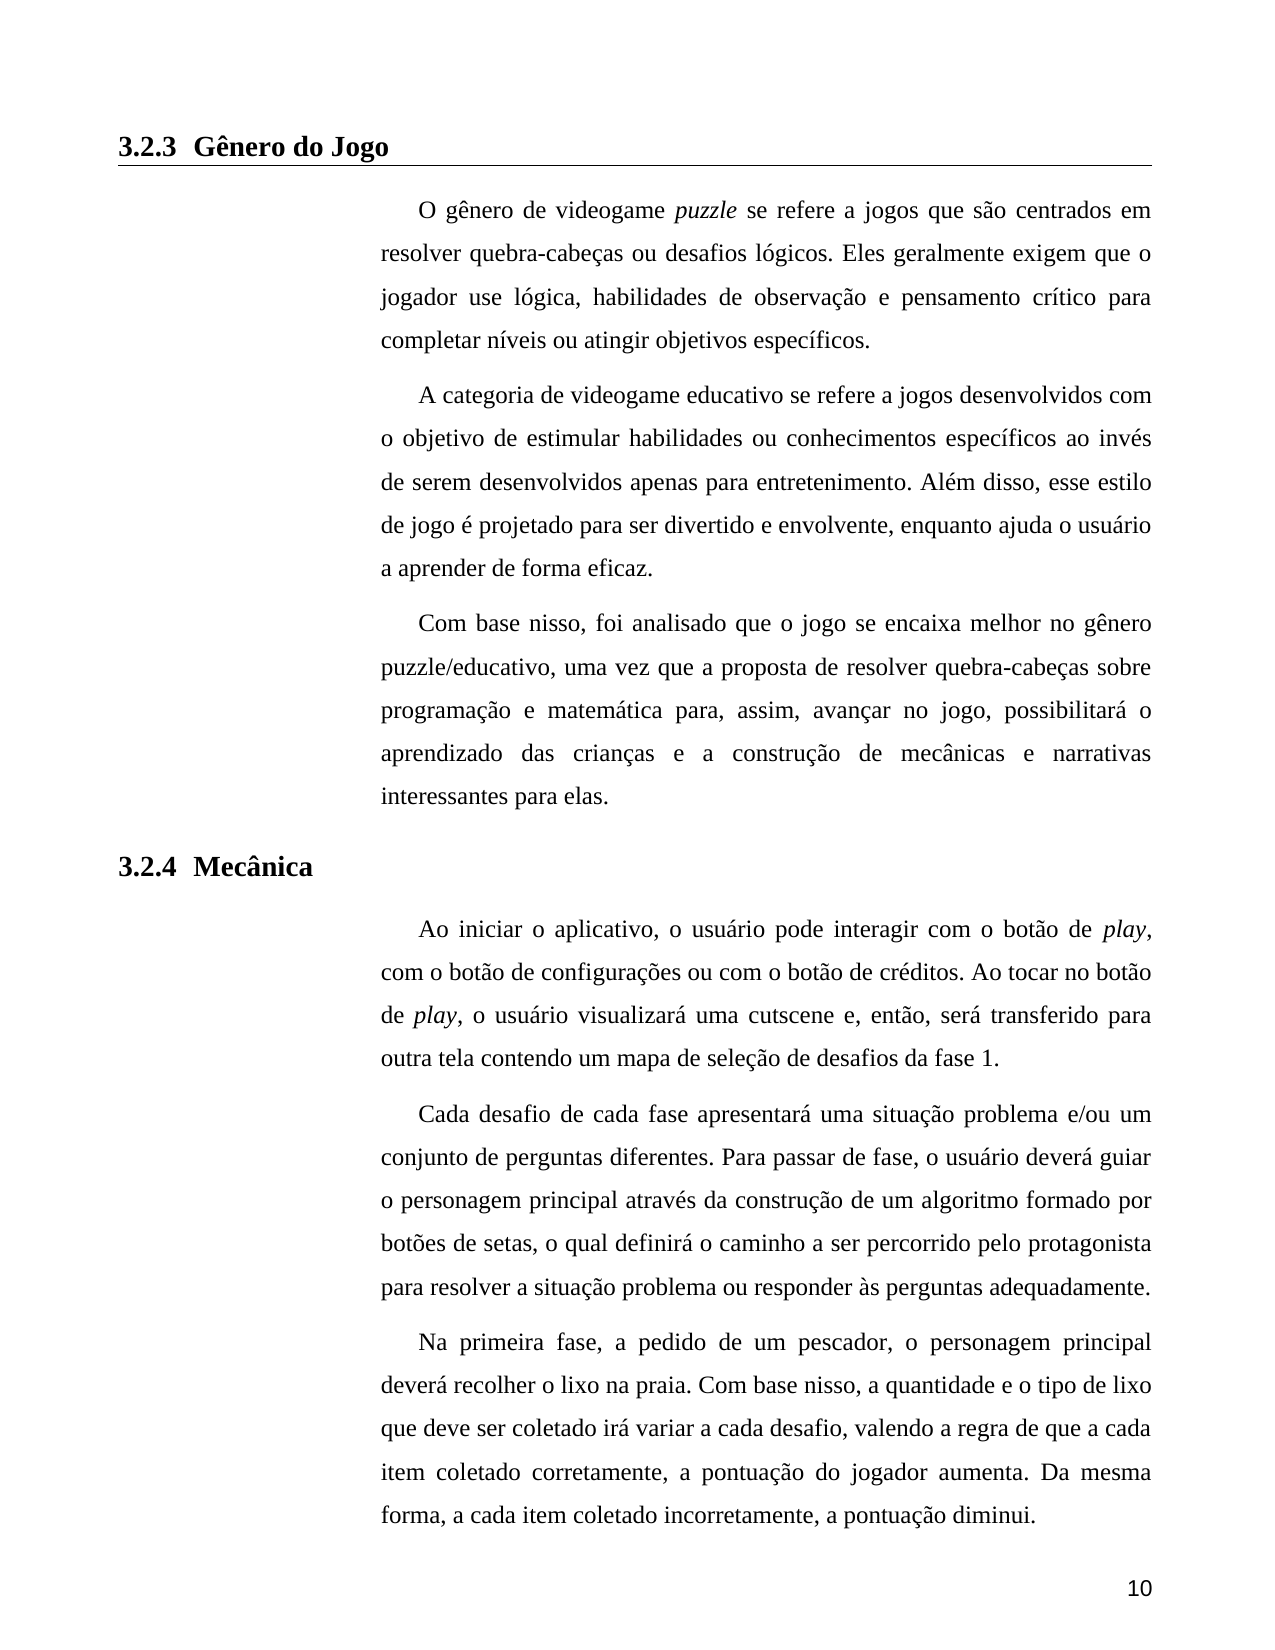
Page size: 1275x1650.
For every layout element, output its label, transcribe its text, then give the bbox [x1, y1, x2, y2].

list Mecânica [118, 849, 1152, 885]
list Gênero do Jogo [118, 129, 1152, 165]
text Com base nisso, foi analisado que o jogo se encaixa melhor no gênero puzzle/educativo, uma vez que a proposta de resolver quebra-cabeças sobre programação e matemática para, assim, avançar no jogo, possibilitará o aprendizado das crianças e a construção de mecânicas e narrativas interessantes para elas. [381, 608, 1152, 810]
text O gênero de videogame puzzle se refere a jogos que são centrados em resolver quebra-cabeças ou desafios lógicos. Eles geralmente exigem que o jogador use lógica, habilidades de observação e pensamento crítico para completar níveis ou atingir objetivos específicos. [381, 195, 1152, 353]
text Na primeira fase, a pedido de um pescador, o personagem principal deverá recolher o lixo na praia. Com base nisso, a quantidade e o tipo de lixo que deve ser coletado irá variar a cada desafio, valendo a regra de que a cada item coletado corretamente, a pontuação do jogador aumenta. Da mesma forma, a cada item coletado incorretamente, a pontuação diminui. [381, 1327, 1152, 1528]
text Cada desafio de cada fase apresentará uma situação problema e/ou um conjunto de perguntas diferentes. Para passar de fase, o usuário deverá guiar o personagem principal através da construção de um algoritmo formado por botões de setas, o qual definirá o caminho a ser percorrido pelo protagonista para resolver a situação problema ou responder às perguntas adequadamente. [381, 1099, 1152, 1300]
text Ao iniciar o aplicativo, o usuário pode interagir com o botão de play, com o botão de configurações ou com o botão de créditos. Ao tocar no botão de play, o usuário visualizará uma cutscene e, então, será transferido para outra tela contendo um mapa de seleção de desafios da fase 1. [381, 914, 1152, 1072]
text A categoria de videogame educativo se refere a jogos desenvolvidos com o objetivo de estimular habilidades ou conhecimentos específicos ao invés de serem desenvolvidos apenas para entretenimento. Além disso, esse estilo de jogo é projetado para ser divertido e envolvente, enquanto ajuda o usuário a aprender de forma eficaz. [381, 380, 1152, 582]
